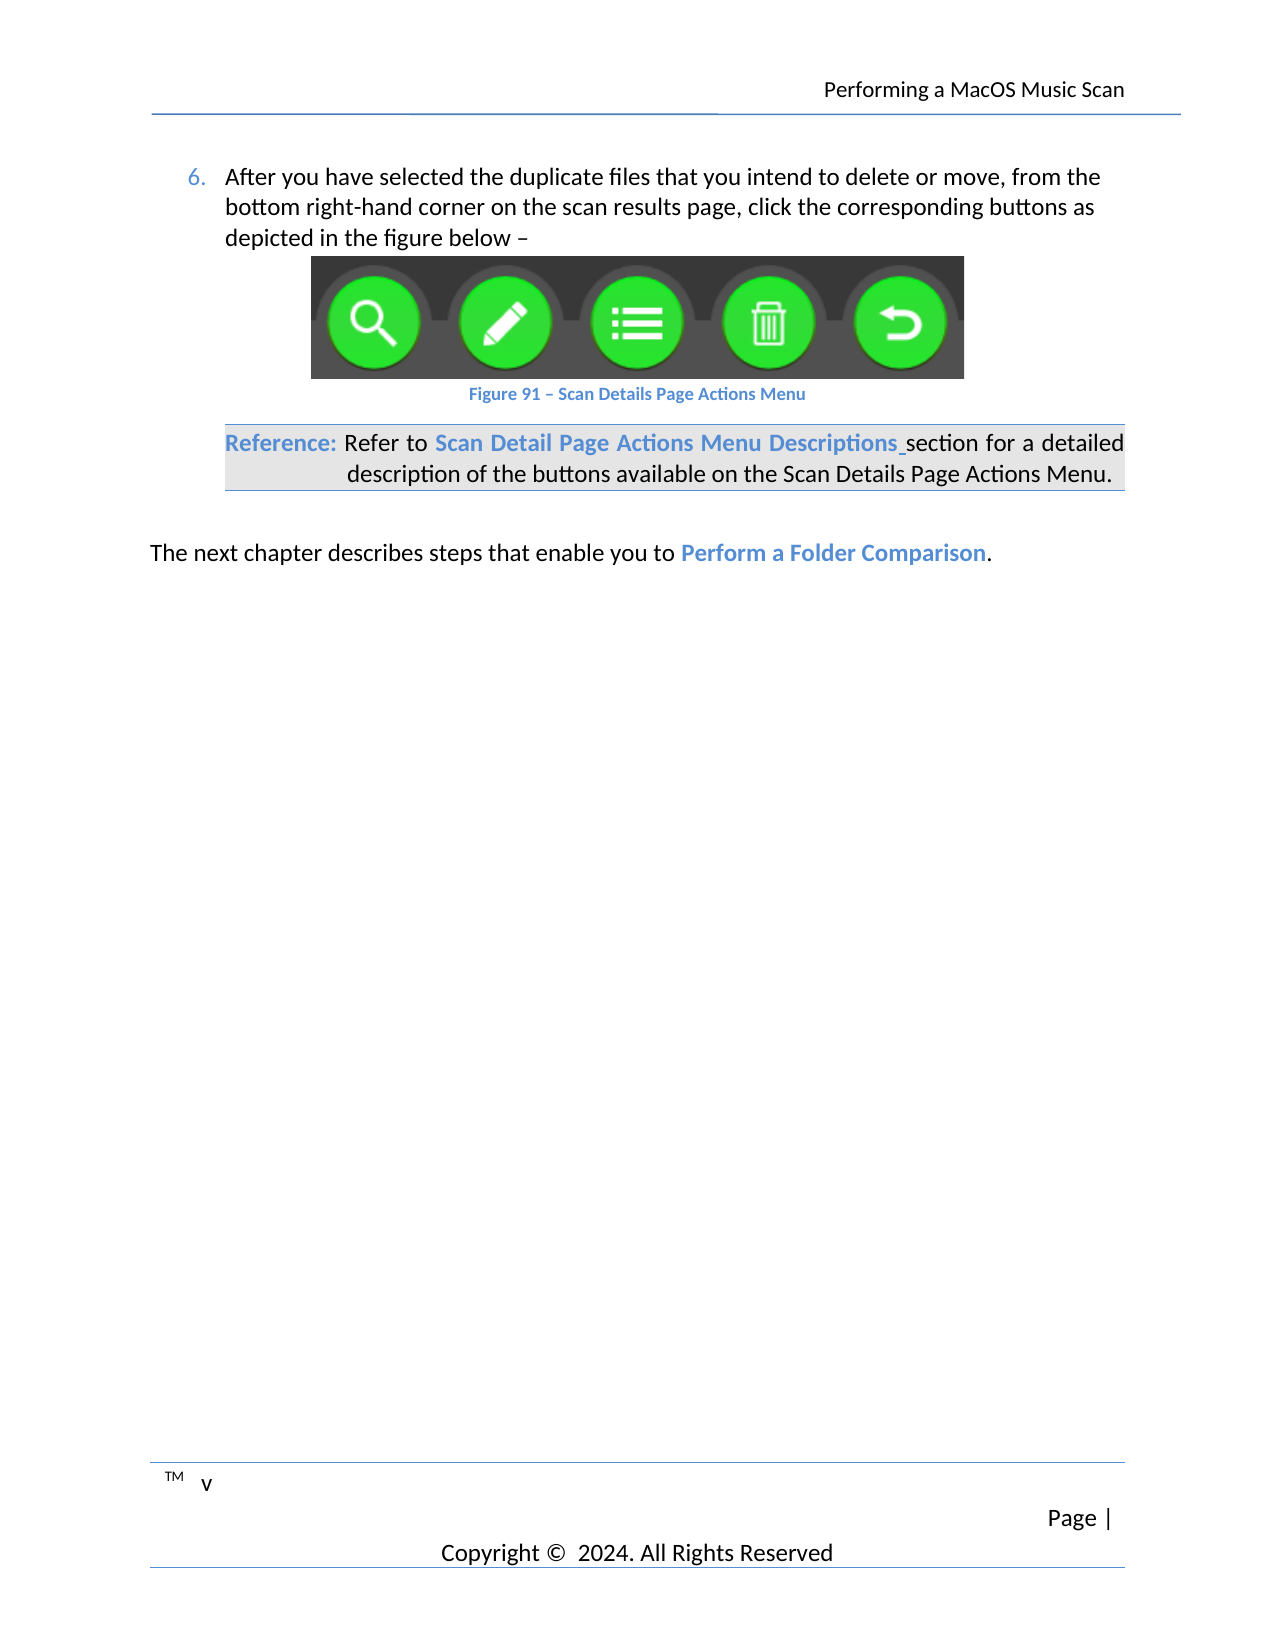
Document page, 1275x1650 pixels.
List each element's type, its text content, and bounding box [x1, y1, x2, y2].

list After you have selected the duplicate files that you intend to delete or move, from the bottom right-hand corner on the scan results page, click the corresponding buttons as depicted in the figure below – [187, 161, 1125, 252]
text Reference: Refer to Scan Detail Page Actions Menu Descriptions section for a detailed description of the buttons available on the Scan Details Page Actions Menu. [225, 425, 1125, 490]
text The next chapter describes steps that enable you to Perform a Folder Comparison. [150, 537, 1125, 567]
picture [311, 256, 965, 379]
